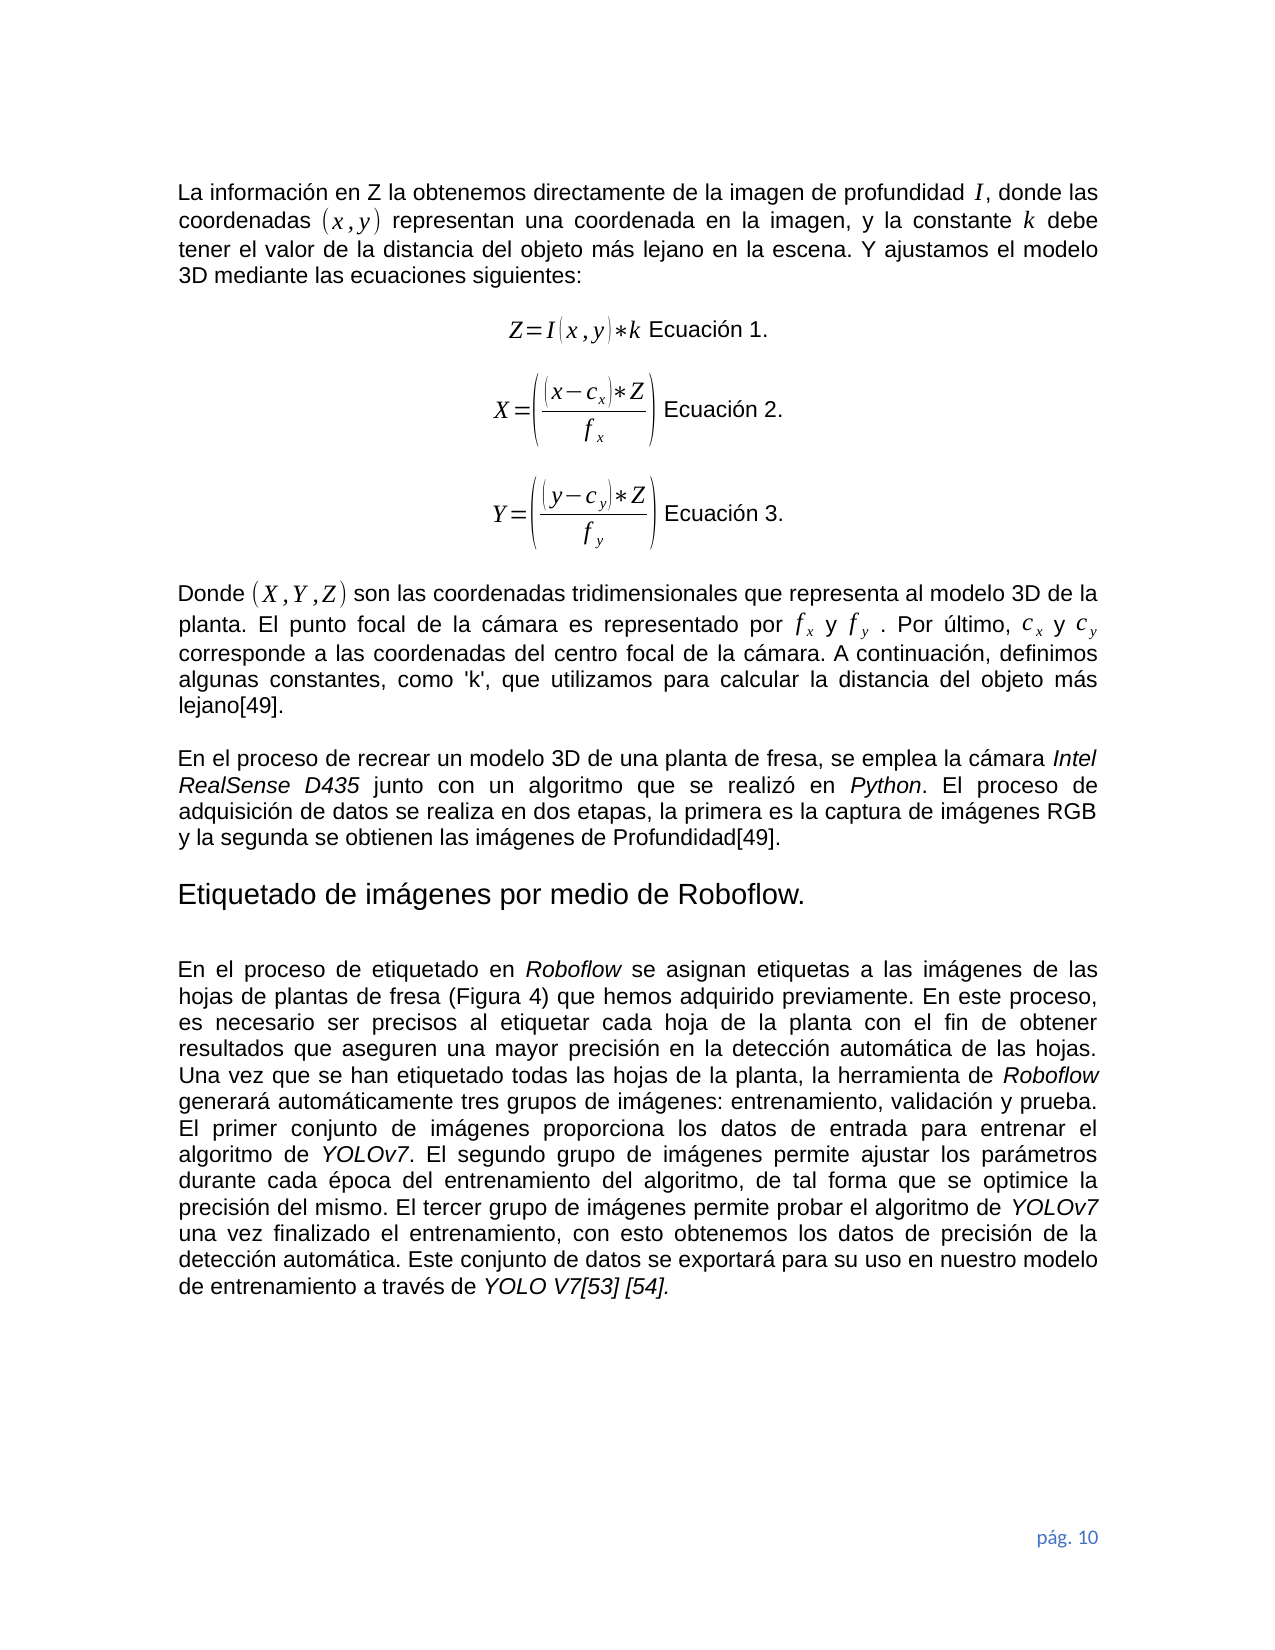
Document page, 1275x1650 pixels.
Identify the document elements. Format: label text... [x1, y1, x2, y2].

text Ecuación 1. [177, 315, 1098, 345]
text En el proceso de etiquetado en Roboflow se asignan etiquetas a las imágenes de las hojas de plantas de fresa (Figura 4) que hemos adquirido previamente. En este proceso, es necesario ser precisos al etiquetar cada hoja de la planta con el fin de obtener resultados que aseguren una mayor precisión en la detección automática de las hojas. Una vez que se han etiquetado todas las hojas de la planta, la herramienta de Roboflow generará automáticamente tres grupos de imágenes: entrenamiento, validación y prueba. El primer conjunto de imágenes proporciona los datos de entrada para entrenar el algoritmo de YOLOv7. El segundo grupo de imágenes permite ajustar los parámetros durante cada época del entrenamiento del algoritmo, de tal forma que se optimice la precisión del mismo. El tercer grupo de imágenes permite probar el algoritmo de YOLOv7 una vez finalizado el entrenamiento, con esto obtenemos los datos de precisión de la detección automática. Este conjunto de datos se exportará para su uso en nuestro modelo de entrenamiento a través de YOLO V7[53] [54]. [177, 956, 1098, 1299]
text En el proceso de recrear un modelo 3D de una planta de fresa, se emplea la cámara Intel RealSense D435 junto con un algoritmo que se realizó en Python. El proceso de adquisición de datos se realiza en dos etapas, la primera es la captura de imágenes RGB y la segunda se obtienen las imágenes de Profundidad[49]. [177, 745, 1098, 851]
text La información en Z la obtenemos directamente de la imagen de profundidad , donde las coordenadas representan una coordenada en la imagen, y la constante debe tener el valor de la distancia del objeto más lejano en la escena. Y ajustamos el modelo 3D mediante las ecuaciones siguientes: [177, 178, 1098, 288]
text Donde son las coordenadas tridimensionales que representa al modelo 3D de la planta. El punto focal de la cámara es representado por y . Por último, y corresponde a las coordenadas del centro focal de la cámara. A continuación, definimos algunas constantes, como 'k', que utilizamos para calcular la distancia del objeto más lejano[49]. [177, 578, 1098, 719]
text Ecuación 2. [177, 372, 1098, 449]
text Ecuación 3. [177, 475, 1098, 552]
subtitle Etiquetado de imágenes por medio de Roboflow. [177, 877, 1098, 911]
